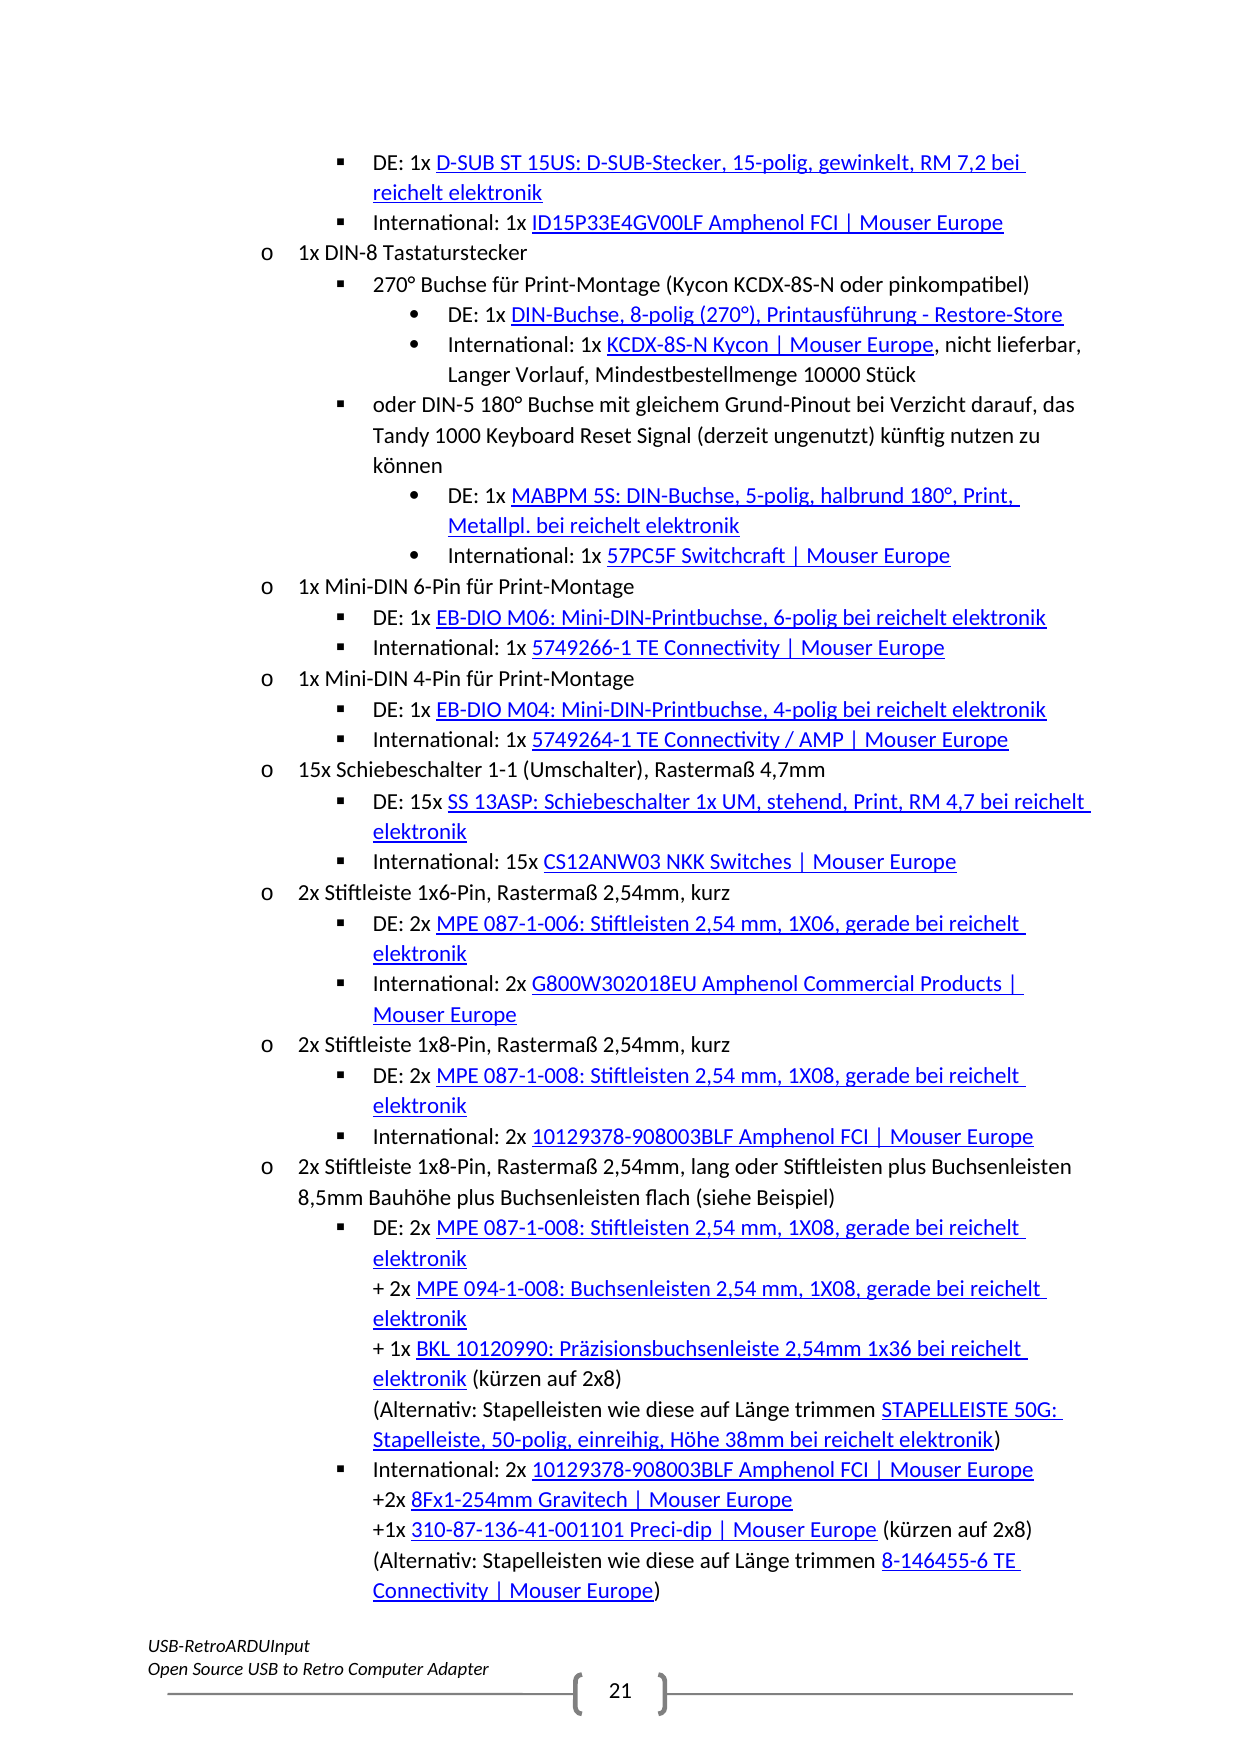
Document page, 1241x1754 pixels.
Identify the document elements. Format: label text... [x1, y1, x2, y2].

list DE: 1x MABPM 5S: DIN-Buchse, 5-polig, halbrund 180°, Print, Metallpl. bei reichelt elektronik [410, 481, 1093, 539]
list International: 1x ID15P33E4GV00LF Amphenol FCI | Mouser Europe [335, 208, 1093, 236]
list International: 1x 5749264-1 TE Connectivity / AMP | Mouser Europe [335, 725, 1093, 753]
list oder DIN-5 180° Buchse mit gleichem Grund-Pinout bei Verzicht darauf, das Tandy 1000 Keyboard Reset Signal (derzeit ungenutzt) künftig nutzen zu können [335, 391, 1093, 479]
list DE: 2x MPE 087-1-008: Stiftleisten 2,54 mm, 1X08, gerade bei reichelt elektronik [335, 1061, 1093, 1119]
list International: 15x CS12ANW03 NKK Switches | Mouser Europe [335, 847, 1093, 875]
list 2x Stiftleiste 1x8-Pin, Rastermaß 2,54mm, kurz [260, 1030, 1093, 1059]
list 2x Stiftleiste 1x6-Pin, Rastermaß 2,54mm, kurz [260, 878, 1093, 907]
list 1x Mini-DIN 4-Pin für Print-Montage [260, 664, 1093, 693]
list 270° Buchse für Print-Montage (Kycon KCDX-8S-N oder pinkompatibel) [335, 270, 1093, 298]
list 1x Mini-DIN 6-Pin für Print-Montage [260, 572, 1093, 601]
list + 1x BKL 10120990: Präzisionsbuchsenleiste 2,54mm 1x36 bei reichelt elektronik (kürzen auf 2x8) (Alternativ: Stapelleisten wie diese auf Länge trimmen STAPELLEISTE 50G: Stapelleiste, 50-polig, einreihig, Höhe 38mm bei reichelt elektronik) [373, 1334, 1093, 1453]
list International: 2x 10129378-908003BLF Amphenol FCI | Mouser Europe [335, 1122, 1093, 1150]
list DE: 1x D-SUB ST 15US: D-SUB-Stecker, 15-polig, gewinkelt, RM 7,2 bei reichelt elektronik [335, 148, 1093, 206]
list International: 2x 10129378-908003BLF Amphenol FCI | Mouser Europe +2x 8Fx1-254mm Gravitech | Mouser Europe +1x 310-87-136-41-001101 Preci-dip | Mouser Europe (kürzen auf 2x8) (Alternativ: Stapelleisten wie diese auf Länge trimmen 8-146455-6 TE Connectivity | Mouser Europe) [335, 1455, 1093, 1604]
list International: 2x G800W302018EU Amphenol Commercial Products | Mouser Europe [335, 969, 1093, 1028]
list DE: 1x EB-DIO M06: Mini-DIN-Printbuchse, 6-polig bei reichelt elektronik [335, 603, 1093, 631]
list 2x Stiftleiste 1x8-Pin, Rastermaß 2,54mm, lang oder Stiftleisten plus Buchsenleisten 8,5mm Bauhöhe plus Buchsenleisten flach (siehe Beispiel) [260, 1152, 1093, 1211]
list DE: 2x MPE 087-1-008: Stiftleisten 2,54 mm, 1X08, gerade bei reichelt elektronik + 2x MPE 094-1-008: Buchsenleisten 2,54 mm, 1X08, gerade bei reichelt elektronik [335, 1213, 1093, 1332]
list DE: 1x DIN-Buchse, 8-polig (270°), Printausführung - Restore-Store [410, 300, 1093, 328]
list International: 1x 57PC5F Switchcraft | Mouser Europe [410, 542, 1093, 569]
list International: 1x 5749266-1 TE Connectivity | Mouser Europe [335, 633, 1093, 661]
list DE: 2x MPE 087-1-006: Stiftleisten 2,54 mm, 1X06, gerade bei reichelt elektronik [335, 909, 1093, 967]
list 1x DIN-8 Tastaturstecker [260, 238, 1093, 267]
list DE: 15x SS 13ASP: Schiebeschalter 1x UM, stehend, Print, RM 4,7 bei reichelt elektronik [335, 787, 1093, 845]
list DE: 1x EB-DIO M04: Mini-DIN-Printbuchse, 4-polig bei reichelt elektronik [335, 695, 1093, 723]
list 15x Schiebeschalter 1-1 (Umschalter), Rastermaß 4,7mm [260, 756, 1093, 785]
list International: 1x KCDX-8S-N Kycon | Mouser Europe, nicht lieferbar, Langer Vorlauf, Mindestbestellmenge 10000 Stück [410, 330, 1093, 388]
